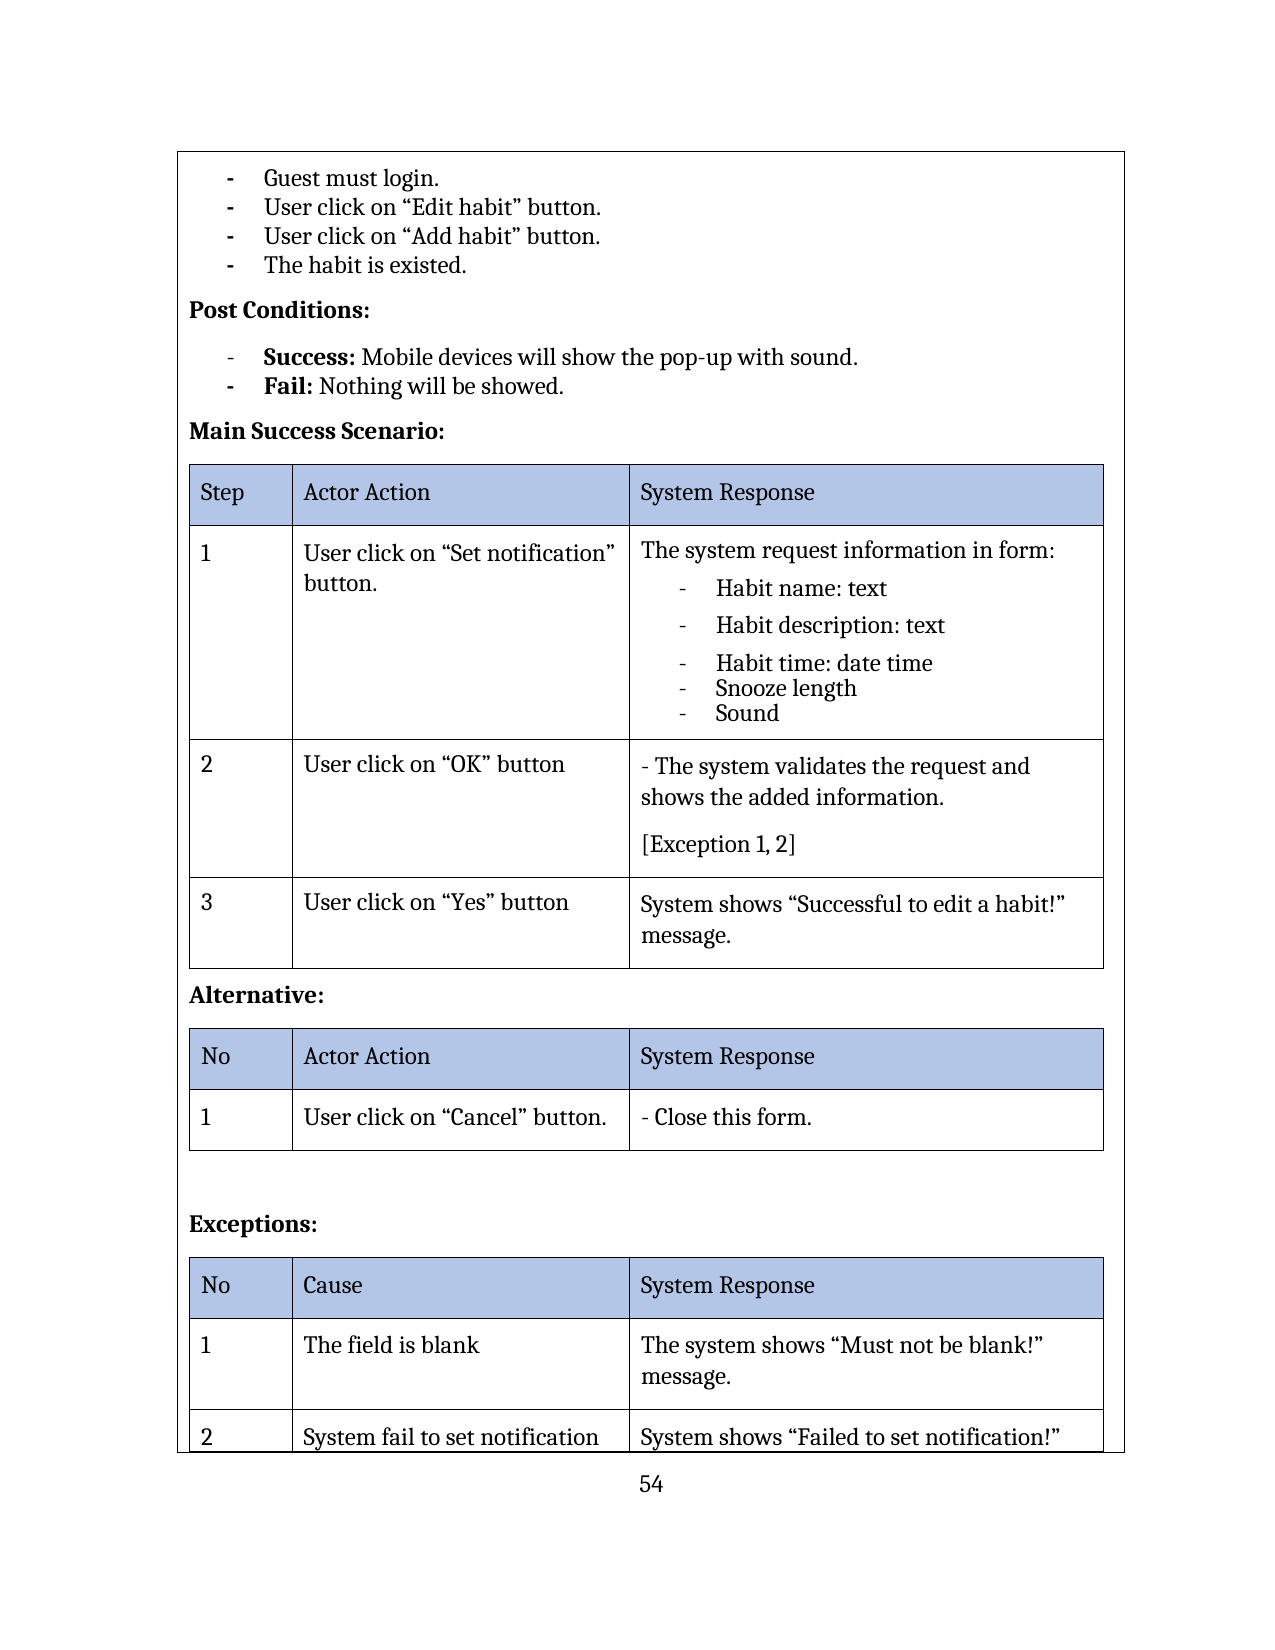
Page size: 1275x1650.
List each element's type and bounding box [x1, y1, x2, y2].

table_cell [178, 152, 1124, 1452]
